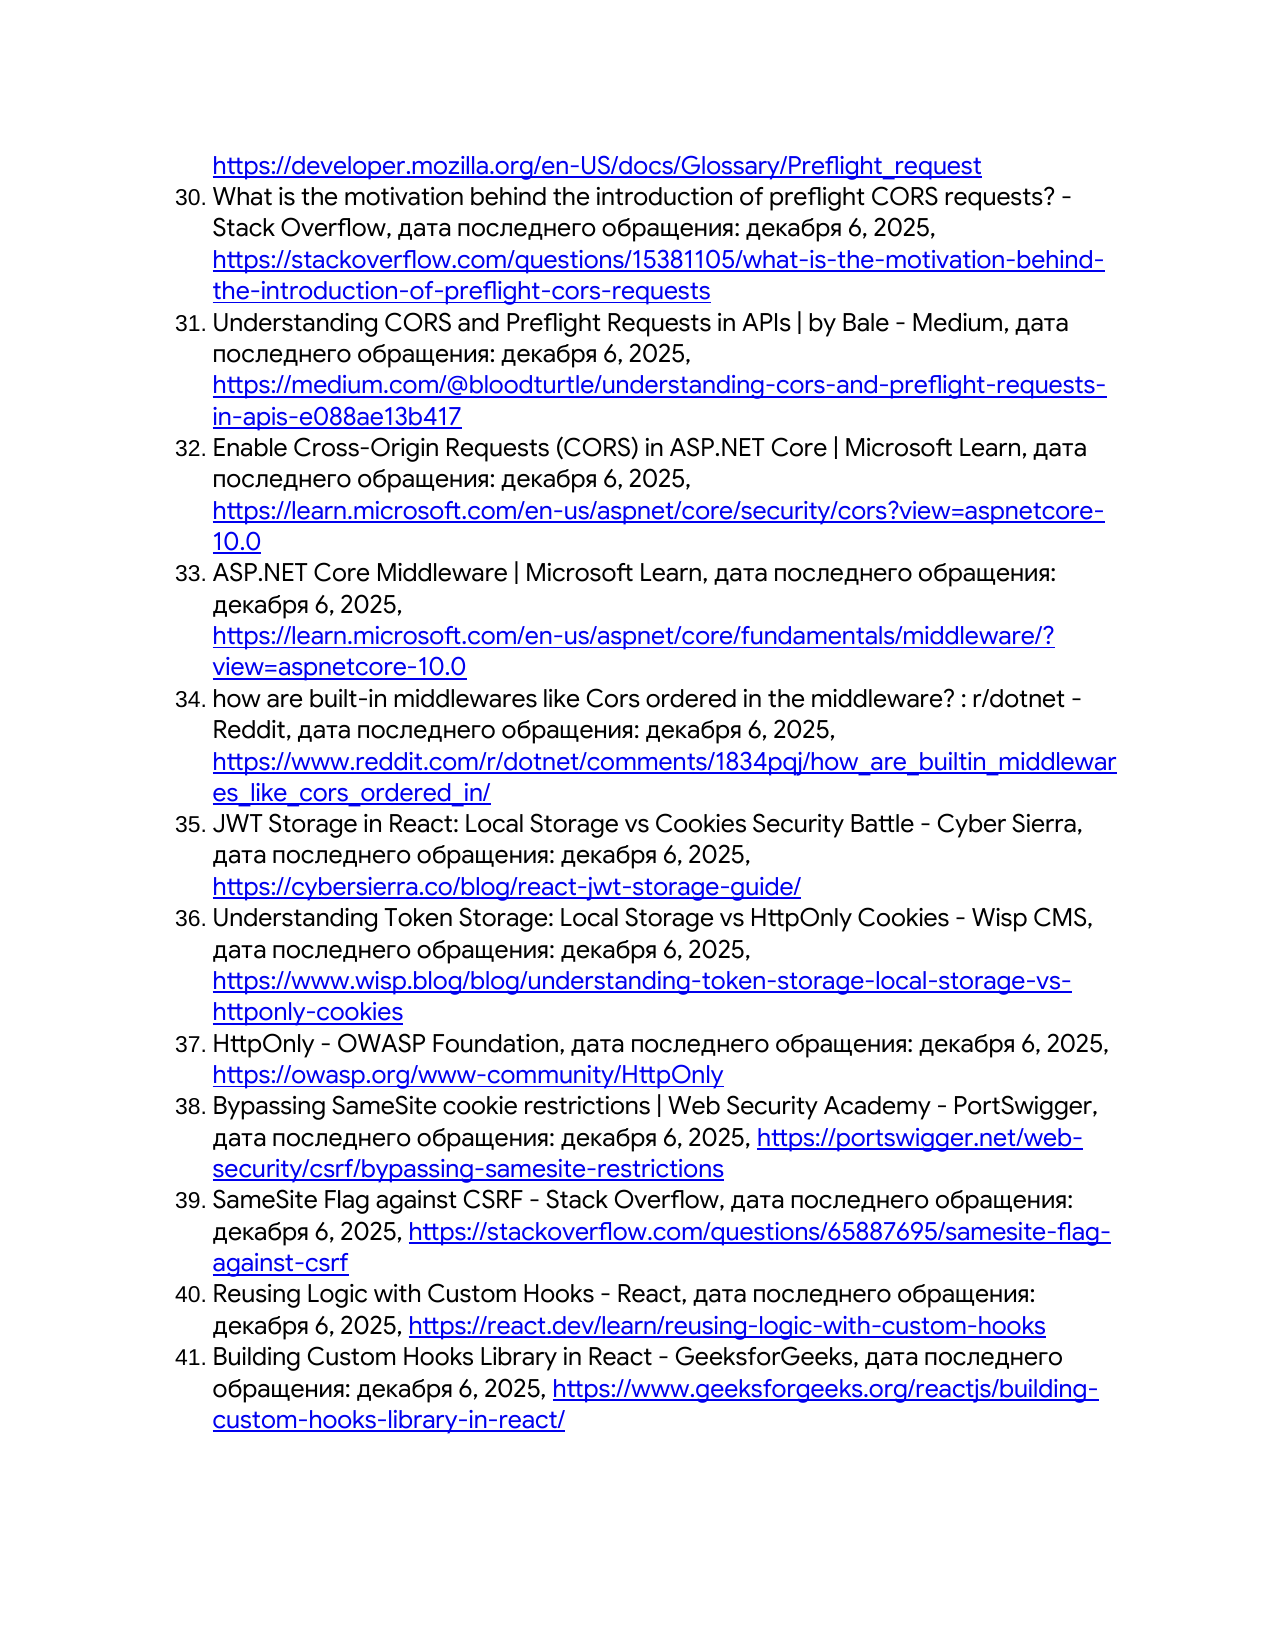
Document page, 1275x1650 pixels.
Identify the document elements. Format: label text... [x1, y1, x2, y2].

list ASP.NET Core Middleware | Microsoft Learn, дата последнего обращения: декабря 6, 2025, https://learn.microsoft.com/en-us/aspnet/core/fundamentals/middleware/?view=aspnetcore-10.0 [175, 558, 1125, 683]
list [175, 150, 1125, 181]
list Building Custom Hooks Library in React - GeeksforGeeks, дата последнего обращения: декабря 6, 2025, https://www.geeksforgeeks.org/reactjs/building-custom-hooks-library-in-react/ [175, 1341, 1125, 1436]
list JWT Storage in React: Local Storage vs Cookies Security Battle - Cyber Sierra, дата последнего обращения: декабря 6, 2025, https://cybersierra.co/blog/react-jwt-storage-guide/ [175, 808, 1125, 902]
list HttpOnly - OWASP Foundation, дата последнего обращения: декабря 6, 2025, https://owasp.org/www-community/HttpOnly [175, 1028, 1125, 1091]
list how are built-in middlewares like Cors ordered in the middleware? : r/dotnet - Reddit, дата последнего обращения: декабря 6, 2025, https://www.reddit.com/r/dotnet/comments/1834pqj/how_are_builtin_middlewares_like_cors_ordered_in/ [175, 683, 1125, 808]
list Reusing Logic with Custom Hooks - React, дата последнего обращения: декабря 6, 2025, https://react.dev/learn/reusing-logic-with-custom-hooks [175, 1279, 1125, 1341]
list SameSite Flag against CSRF - Stack Overflow, дата последнего обращения: декабря 6, 2025, https://stackoverflow.com/questions/65887695/samesite-flag-against-csrf [175, 1185, 1125, 1279]
list Understanding Token Storage: Local Storage vs HttpOnly Cookies - Wisp CMS, дата последнего обращения: декабря 6, 2025, https://www.wisp.blog/blog/understanding-token-storage-local-storage-vs-httponly-cookies [175, 902, 1125, 1028]
list Understanding CORS and Preflight Requests in APIs | by Bale - Medium, дата последнего обращения: декабря 6, 2025, https://medium.com/@bloodturtle/understanding-cors-and-preflight-requests-in-apis-e088ae13b417 [175, 307, 1125, 432]
list Enable Cross-Origin Requests (CORS) in ASP.NET Core | Microsoft Learn, дата последнего обращения: декабря 6, 2025, https://learn.microsoft.com/en-us/aspnet/core/security/cors?view=aspnetcore-10.0 [175, 432, 1125, 558]
list Bypassing SameSite cookie restrictions | Web Security Academy - PortSwigger, дата последнего обращения: декабря 6, 2025, https://portswigger.net/web-security/csrf/bypassing-samesite-restrictions [175, 1091, 1125, 1185]
list What is the motivation behind the introduction of preflight CORS requests? - Stack Overflow, дата последнего обращения: декабря 6, 2025, https://stackoverflow.com/questions/15381105/what-is-the-motivation-behind-the-introduction-of-preflight-cors-requests [175, 181, 1125, 307]
